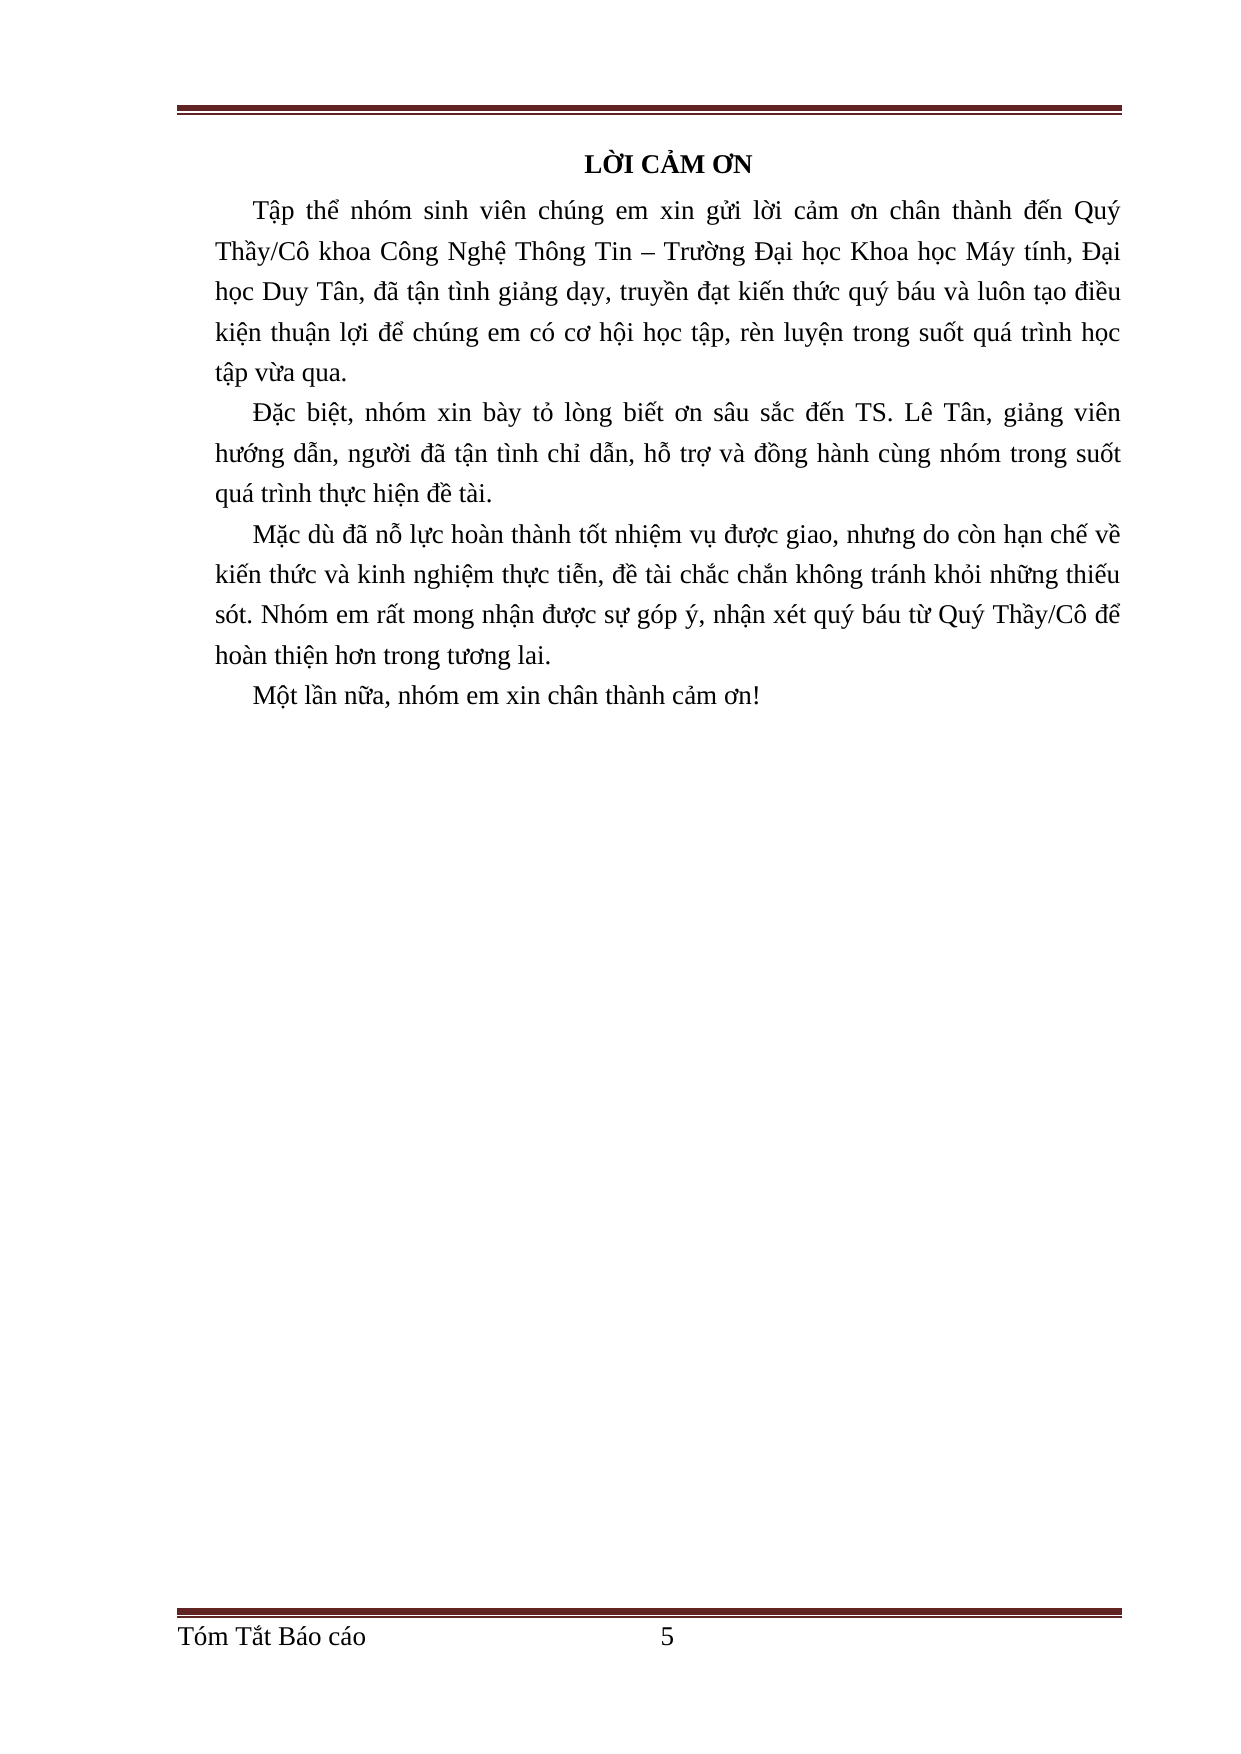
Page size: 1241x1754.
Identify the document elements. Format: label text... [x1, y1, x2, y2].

list Đặc biệt, nhóm xin bày tỏ lòng biết ơn sâu sắc đến TS. Lê Tân, giảng viên hướng dẫn, người đã tận tình chỉ dẫn, hỗ trợ và đồng hành cùng nhóm trong suốt quá trình thực hiện đề tài. [215, 396, 1122, 508]
list LỜI CẢM ƠN [215, 148, 1122, 179]
list Một lần nữa, nhóm em xin chân thành cảm ơn! [215, 679, 1122, 711]
list Tập thể nhóm sinh viên chúng em xin gửi lời cảm ơn chân thành đến Quý Thầy/Cô khoa Công Nghệ Thông Tin – Trường Đại học Khoa học Máy tính, Đại học Duy Tân, đã tận tình giảng dạy, truyền đạt kiến thức quý báu và luôn tạo điều kiện thuận lợi để chúng em có cơ hội học tập, rèn luyện trong suốt quá trình học tập vừa qua. [215, 194, 1122, 387]
list Mặc dù đã nỗ lực hoàn thành tốt nhiệm vụ được giao, nhưng do còn hạn chế về kiến thức và kinh nghiệm thực tiễn, đề tài chắc chắn không tránh khỏi những thiếu sót. Nhóm em rất mong nhận được sự góp ý, nhận xét quý báu từ Quý Thầy/Cô để hoàn thiện hơn trong tương lai. [215, 518, 1122, 670]
